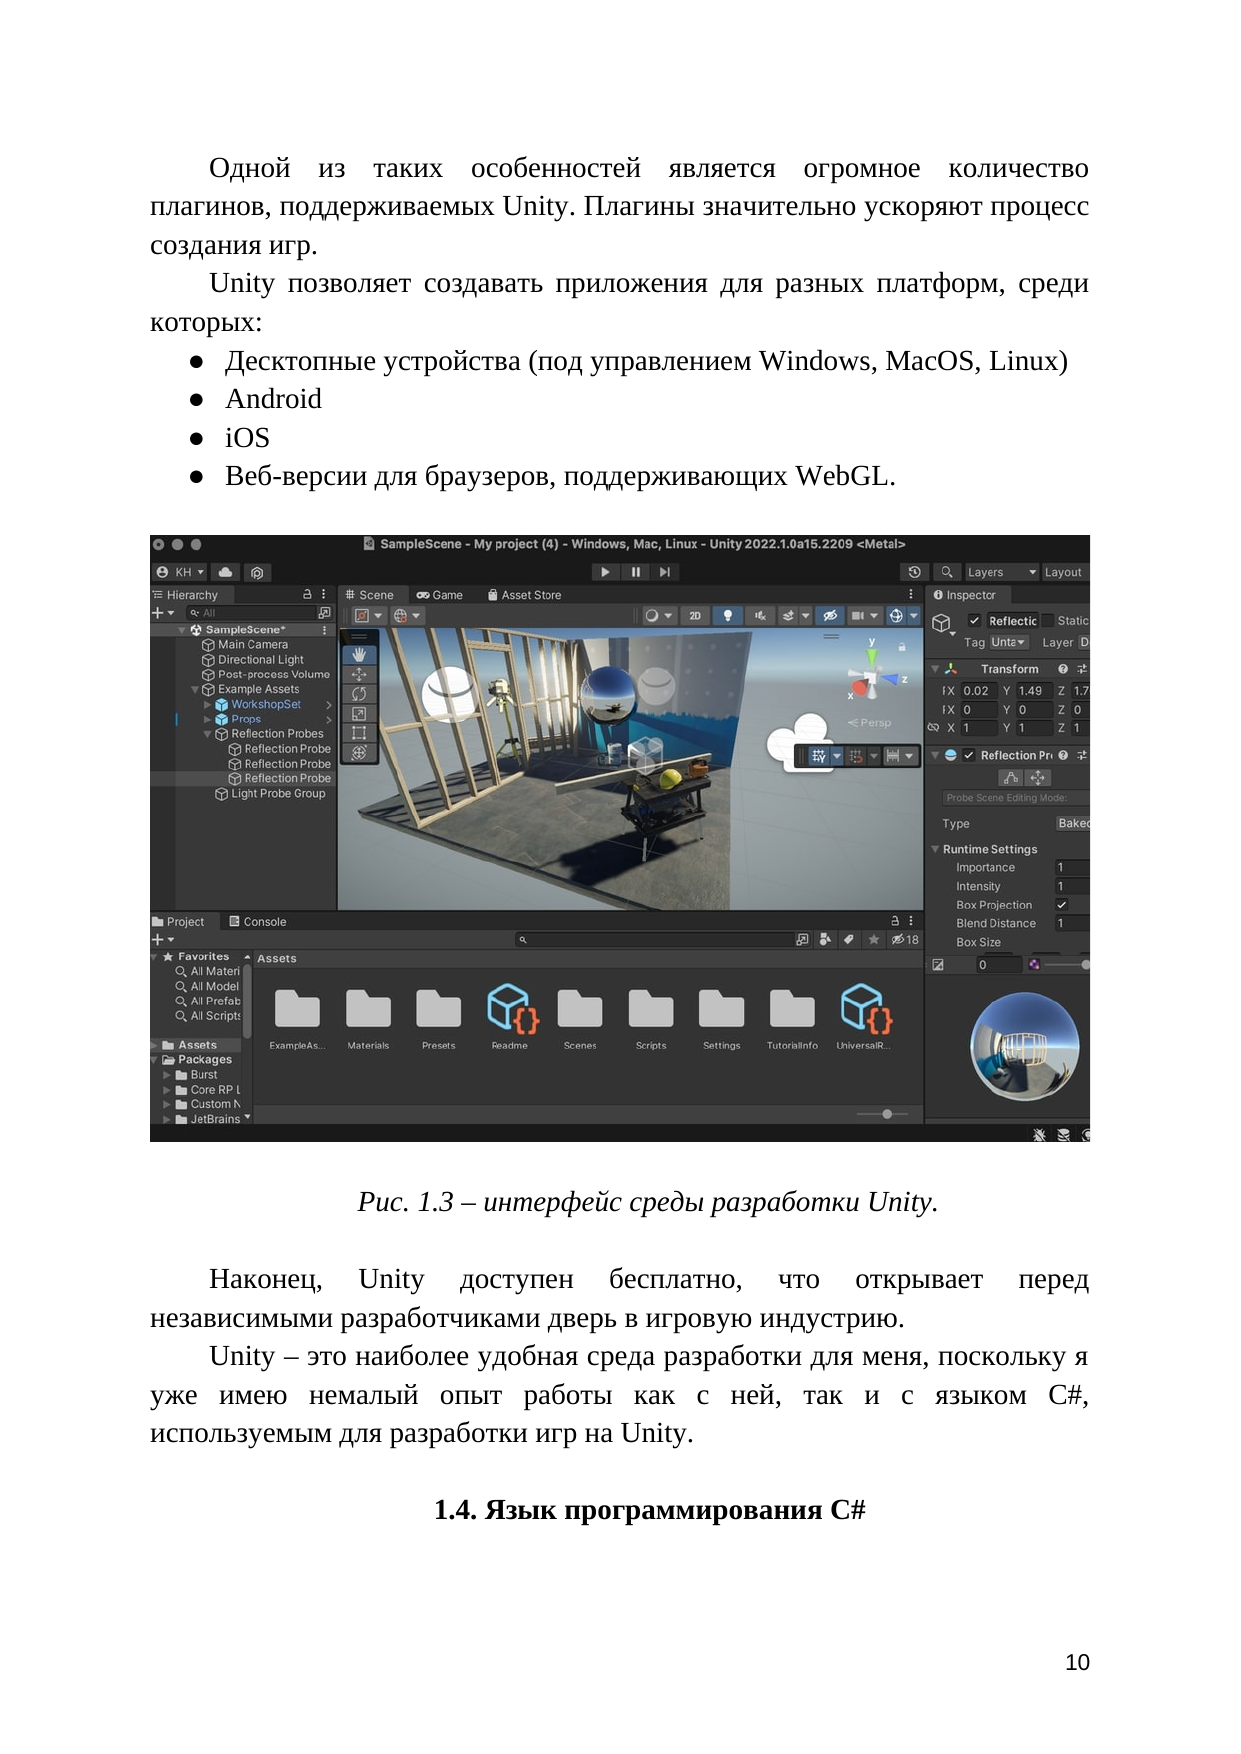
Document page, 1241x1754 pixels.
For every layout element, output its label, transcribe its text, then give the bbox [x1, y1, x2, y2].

text Unity – это наиболее удобная среда разработки для меня, поскольку я уже имею немалый опыт работы как с ней, так и с языком C#, используемым для разработки игр на Unity. [150, 1338, 1090, 1449]
text Unity позволяет создавать приложения для разных платформ, среди которых: [150, 266, 1090, 338]
list iOS [187, 420, 1090, 453]
text 1.4. Язык программирования C# [150, 1492, 1090, 1526]
list Android [187, 381, 1090, 415]
list Веб-версии для браузеров, поддерживающих WebGL. [187, 458, 1090, 492]
text Одной из таких особенностей является огромное количество плагинов, поддерживаемых Unity. Плагины значительно ускоряют процесс создания игр. [150, 150, 1090, 261]
picture [150, 535, 1091, 1142]
list Десктопные устройства (под управлением Windows, MacOS, Linux) [187, 343, 1090, 376]
text Рис. 1.3 – интерфейс среды разработки Unity. [150, 1184, 1090, 1218]
text Наконец, Unity доступен бесплатно, что открывает перед независимыми разработчиками дверь в игровую индустрию. [150, 1261, 1090, 1333]
